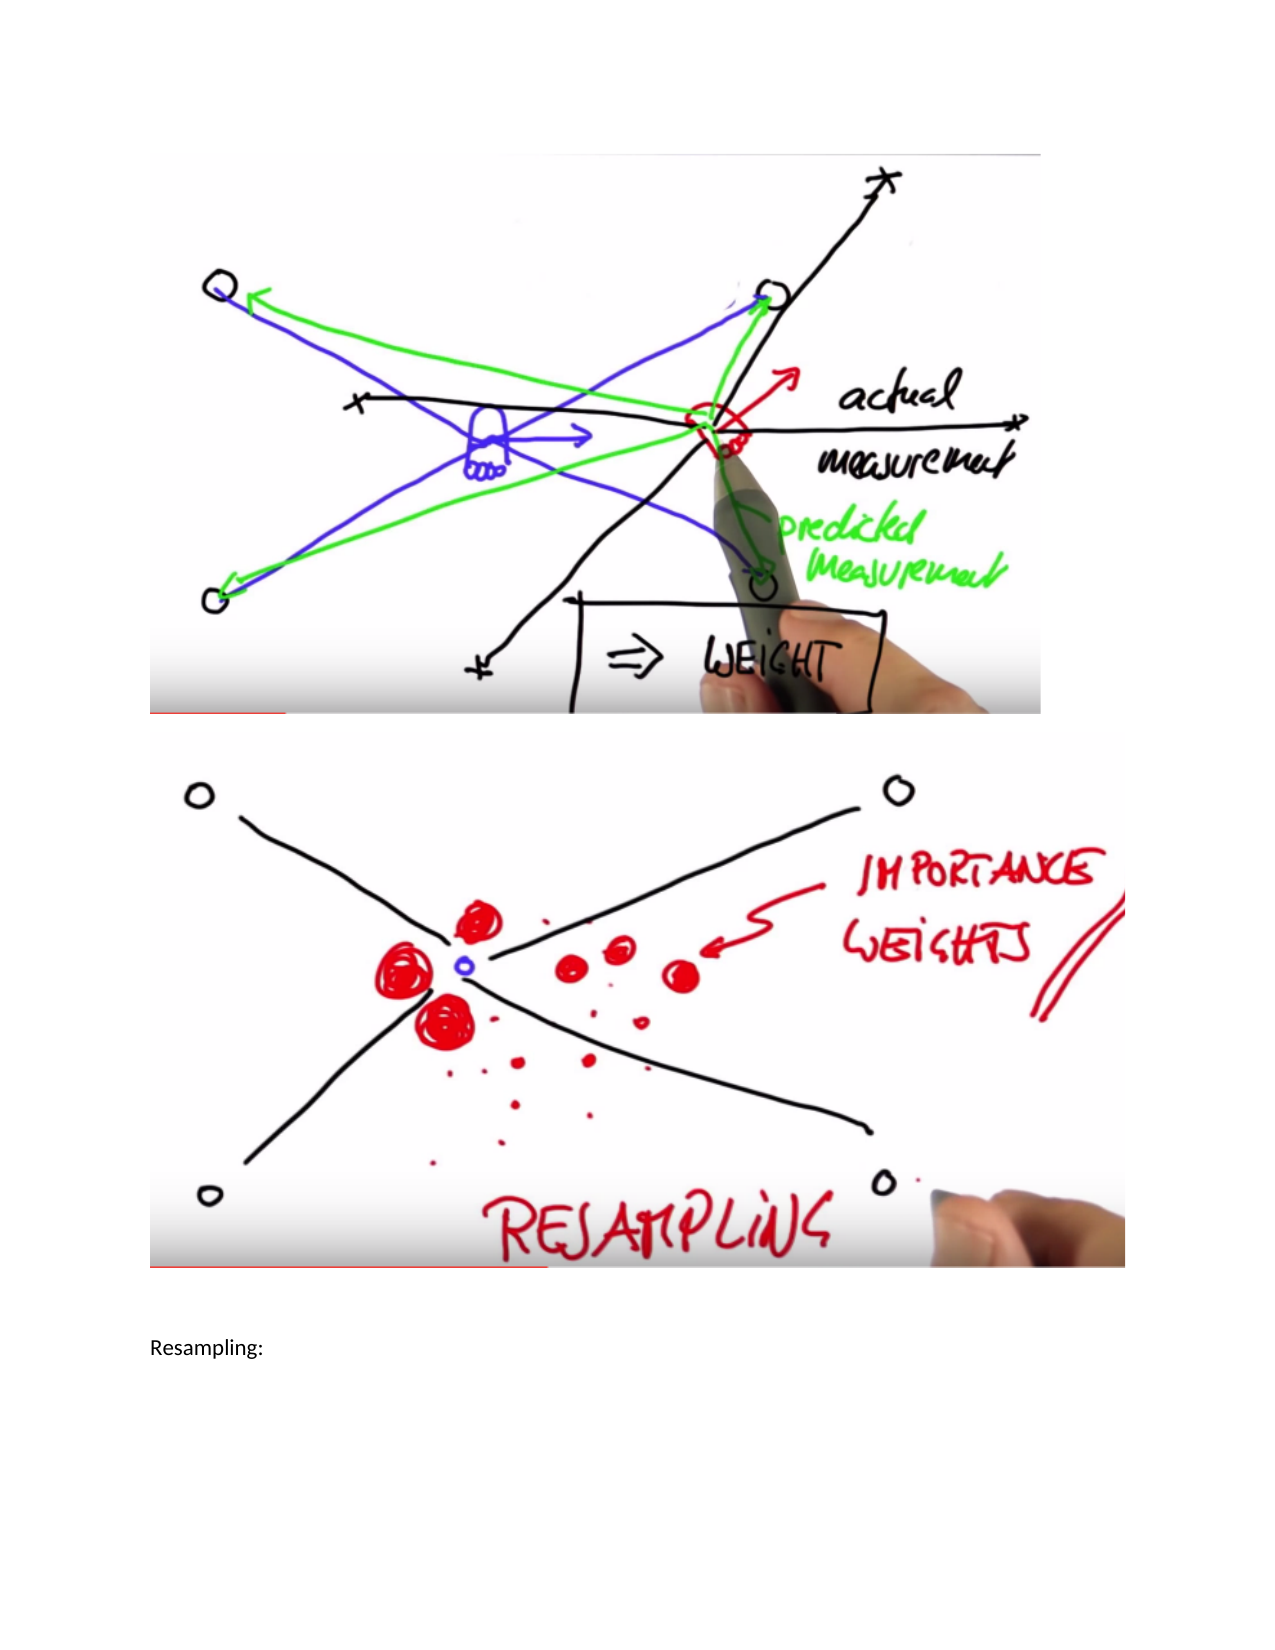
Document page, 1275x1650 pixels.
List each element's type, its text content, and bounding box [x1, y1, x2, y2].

picture [150, 732, 1125, 1268]
picture [150, 150, 1041, 714]
text Resampling: [150, 1333, 1125, 1361]
